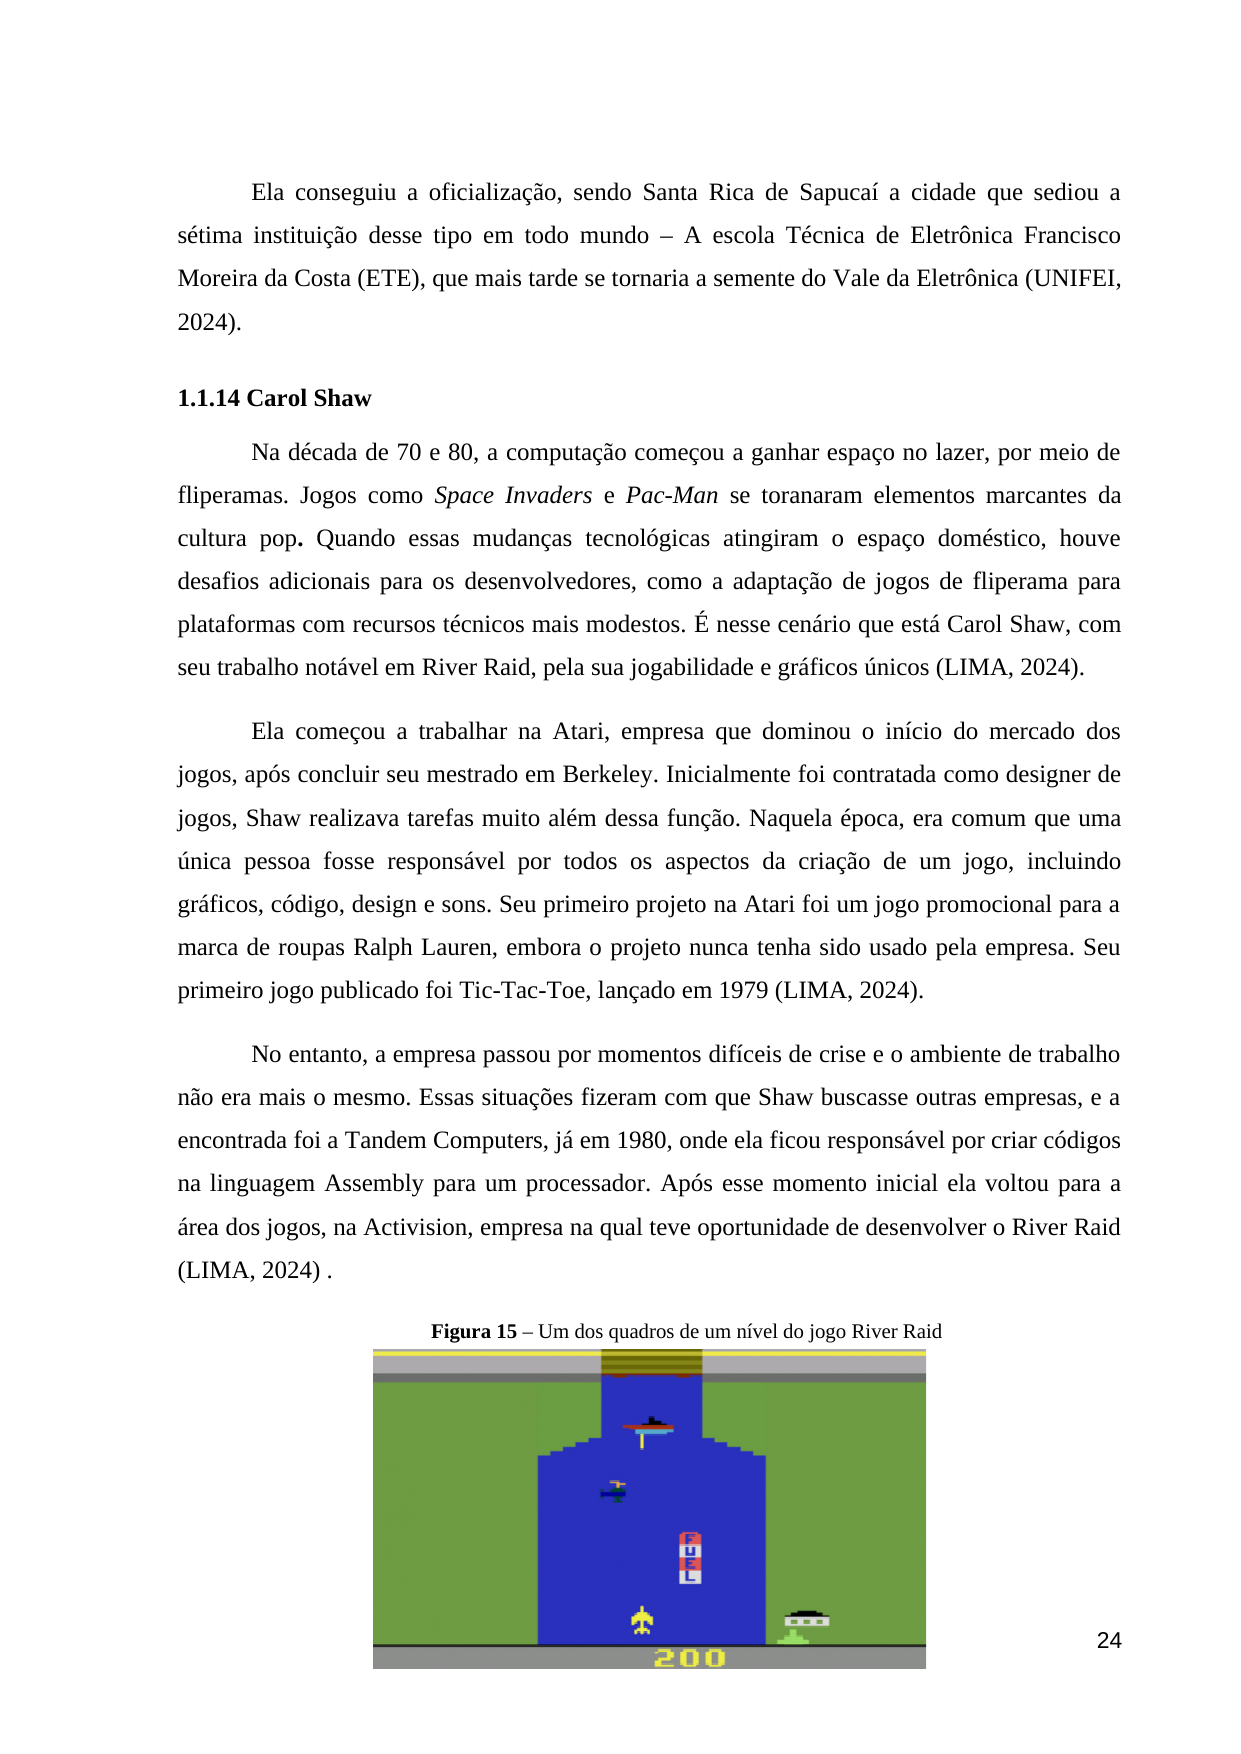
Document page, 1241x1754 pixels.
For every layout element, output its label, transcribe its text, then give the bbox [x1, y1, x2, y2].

text No entanto, a empresa passou por momentos difíceis de crise e o ambiente de trabalho não era mais o mesmo. Essas situações fizeram com que Shaw buscasse outras empresas, e a encontrada foi a Tandem Computers, já em 1980, onde ela ficou responsável por criar códigos na linguagem Assembly para um processador. Após esse momento inicial ela voltou para a área dos jogos, na Activision, empresa na qual teve oportunidade de desenvolver o River Raid (LIMA, 2024) . [177, 1039, 1122, 1283]
subtitle 1.1.14 Carol Shaw [177, 383, 1122, 412]
picture [373, 1349, 927, 1669]
text Ela começou a trabalhar na Atari, empresa que dominou o início do mercado dos jogos, após concluir seu mestrado em Berkeley. Inicialmente foi contratada como designer de jogos, Shaw realizava tarefas muito além dessa função. Naquela época, era comum que uma única pessoa fosse responsável por todos os aspectos da criação de um jogo, incluindo gráficos, código, design e sons. Seu primeiro projeto na Atari foi um jogo promocional para a marca de roupas Ralph Lauren, embora o projeto nunca tenha sido usado pela empresa. Seu primeiro jogo publicado foi Tic-Tac-Toe, lançado em 1979 (LIMA, 2024). [177, 716, 1122, 1004]
text Ela conseguiu a oficialização, sendo Santa Rica de Sapucaí a cidade que sediou a sétima instituição desse tipo em todo mundo – A escola Técnica de Eletrônica Francisco Moreira da Costa (ETE), que mais tarde se tornaria a semente do Vale da Eletrônica (UNIFEI, 2024). [177, 177, 1122, 335]
text Na década de 70 e 80, a computação começou a ganhar espaço no lazer, por meio de fliperamas. Jogos como Space Invaders e Pac-Man se toranaram elementos marcantes da cultura pop. Quando essas mudanças tecnológicas atingiram o espaço doméstico, houve desafios adicionais para os desenvolvedores, como a adaptação de jogos de fliperama para plataformas com recursos técnicos mais modestos. É nesse cenário que está Carol Shaw, com seu trabalho notável em River Raid, pela sua jogabilidade e gráficos únicos (LIMA, 2024). [177, 437, 1122, 681]
text Figura 15 – Um dos quadros de um nível do jogo River Raid [177, 1319, 1122, 1343]
